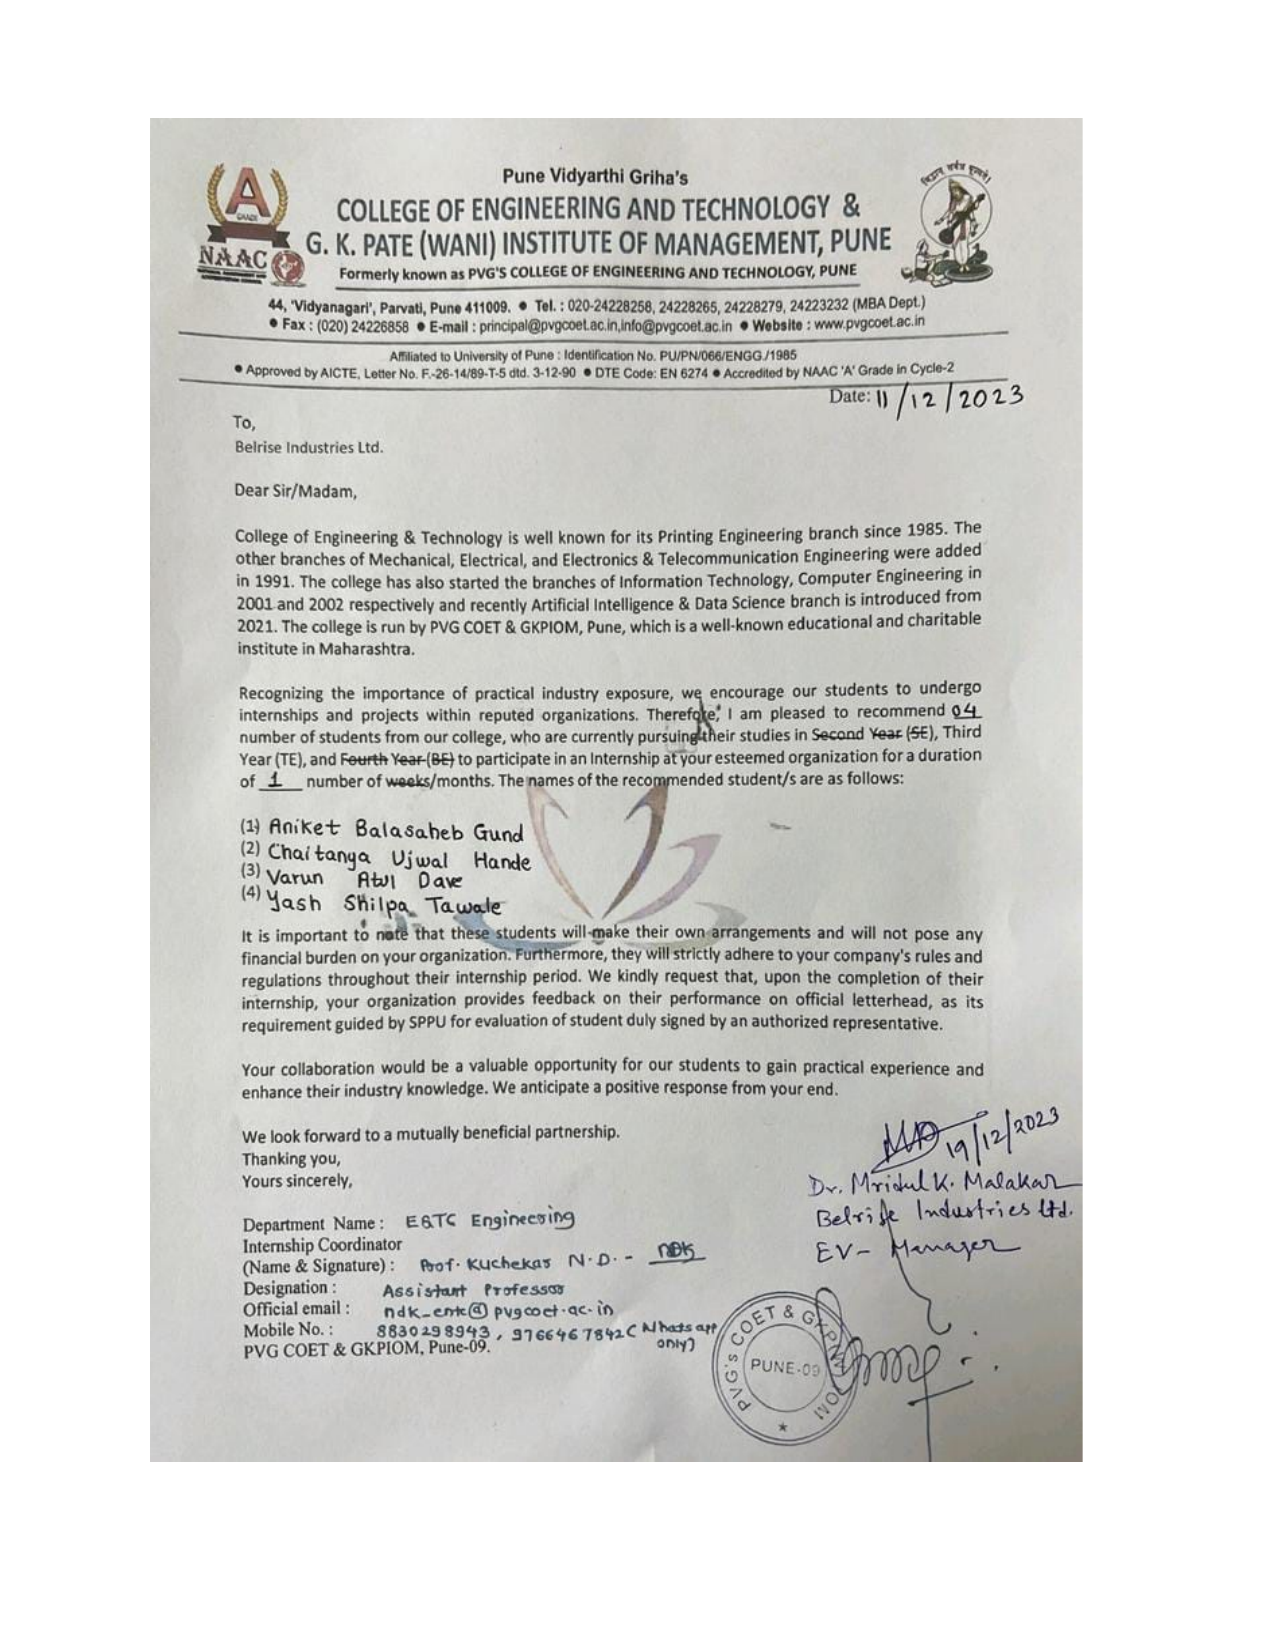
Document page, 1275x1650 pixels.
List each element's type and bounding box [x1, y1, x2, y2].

picture [150, 118, 1083, 1462]
